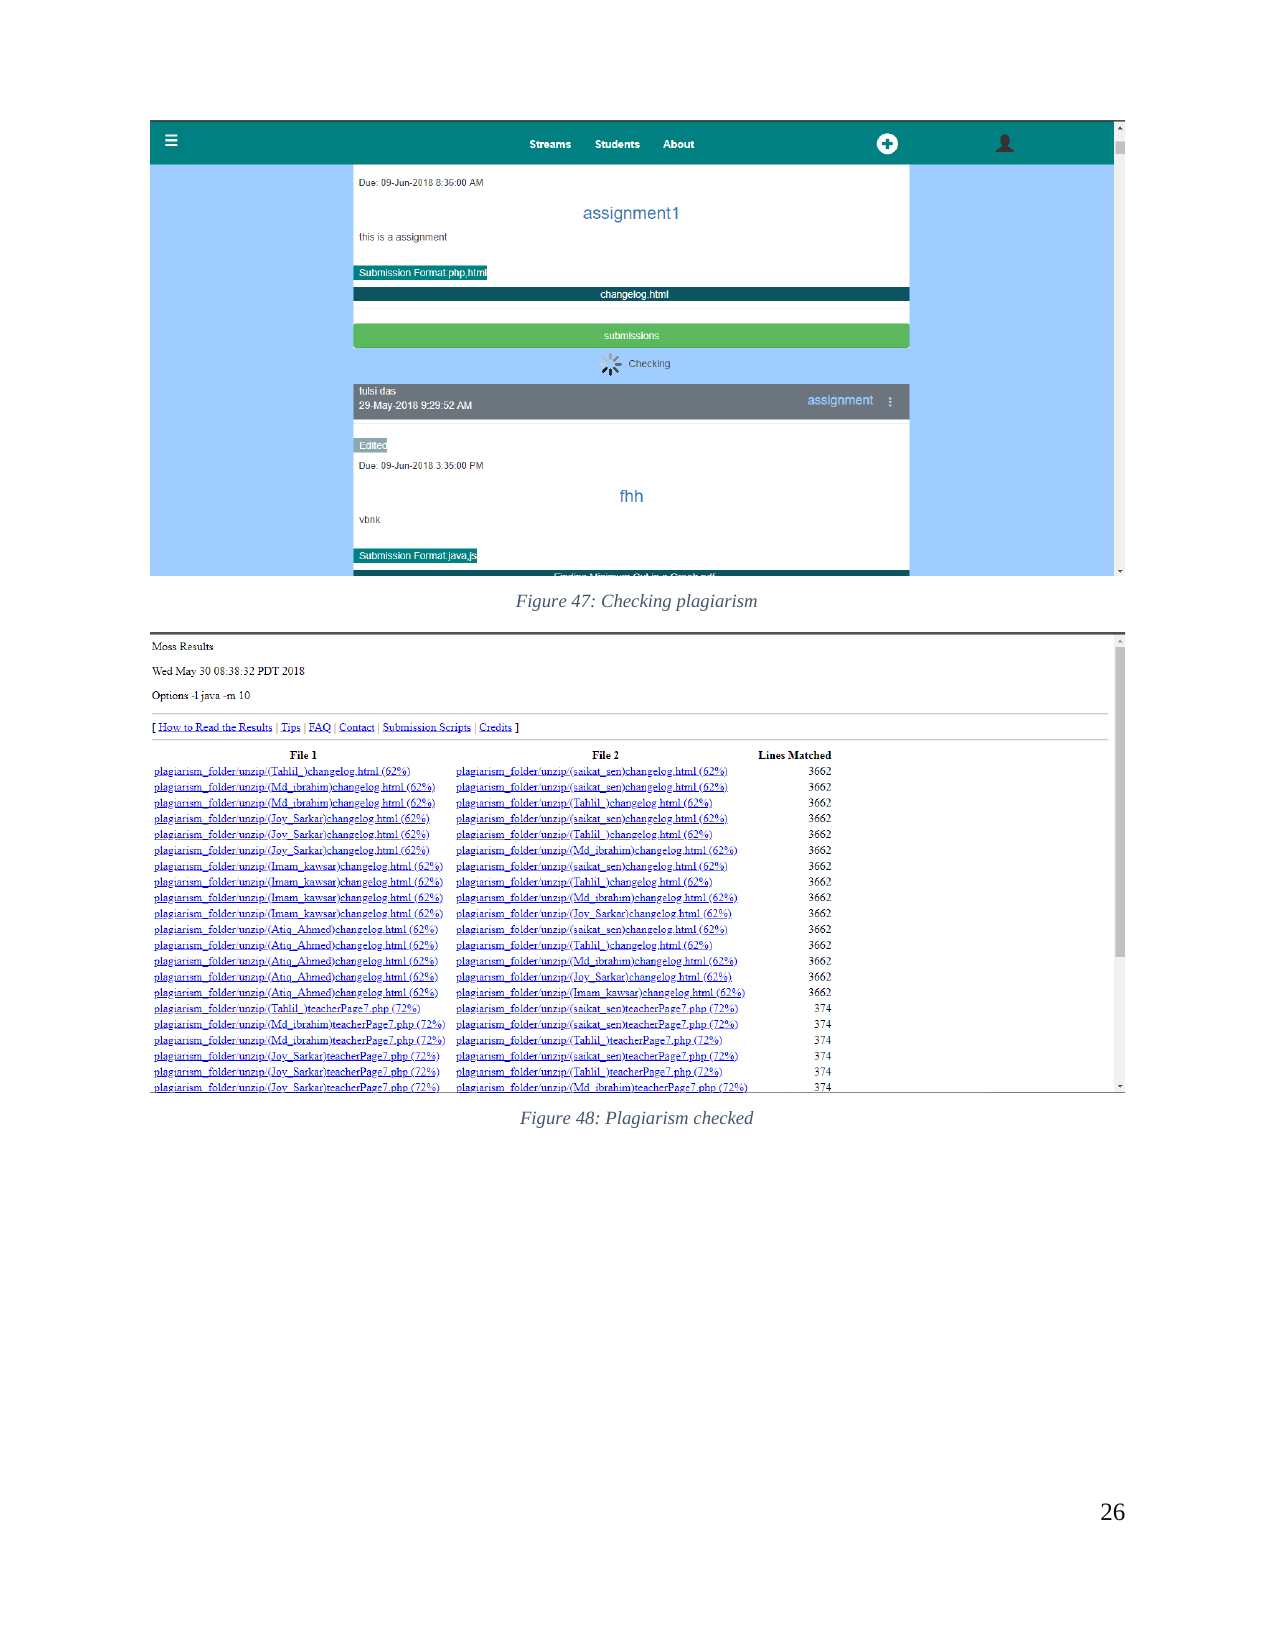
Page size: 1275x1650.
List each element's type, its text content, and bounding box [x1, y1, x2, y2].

text Figure 48: Plagiarism checked [150, 1107, 1125, 1128]
picture [150, 120, 1125, 576]
text Figure 47: Checking plagiarism [150, 590, 1125, 612]
picture [150, 632, 1125, 1093]
